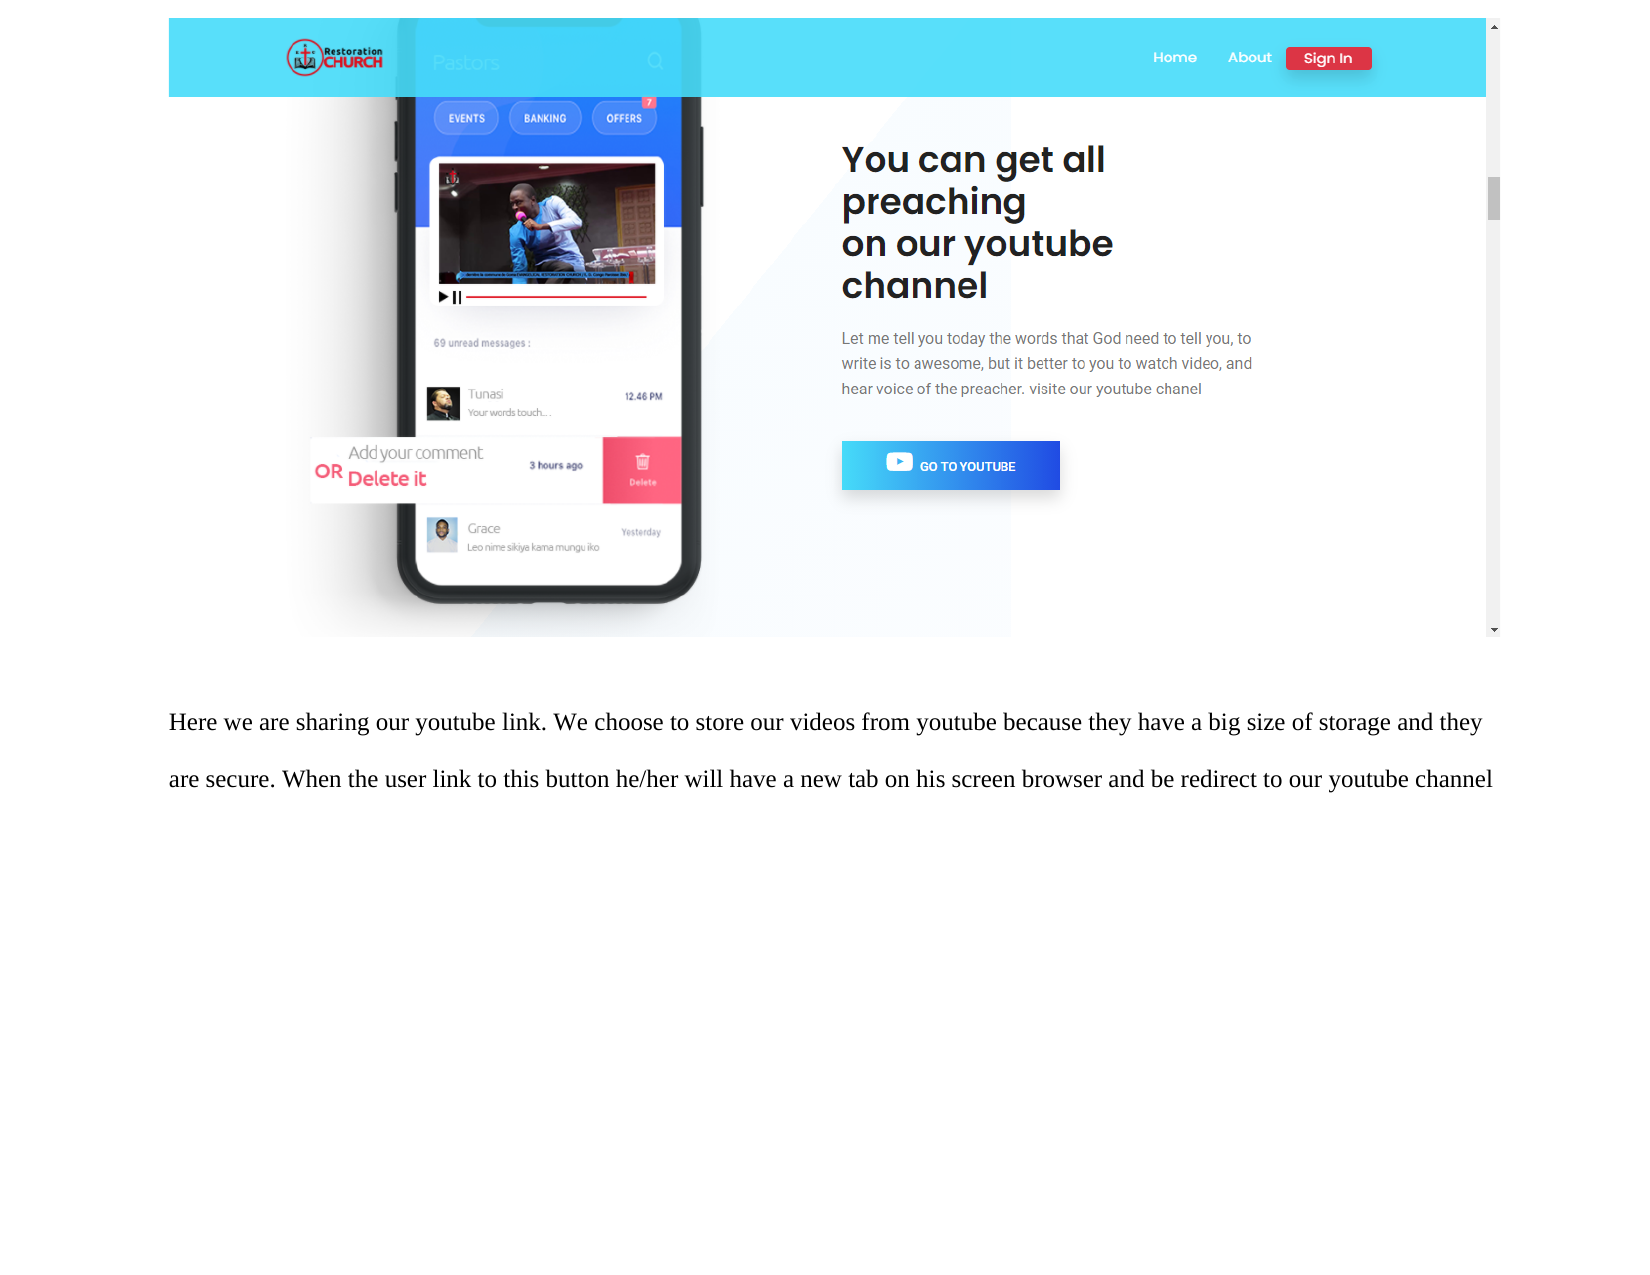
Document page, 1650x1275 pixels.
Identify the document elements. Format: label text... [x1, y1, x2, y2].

text Here we are sharing our youtube link. We choose to store our videos from youtube because they have a big size of storage and they are secure. When the user link to this button he/her will have a new tab on his screen browser and be redirect to our youtube channel [169, 707, 1500, 793]
picture [168, 18, 1500, 637]
